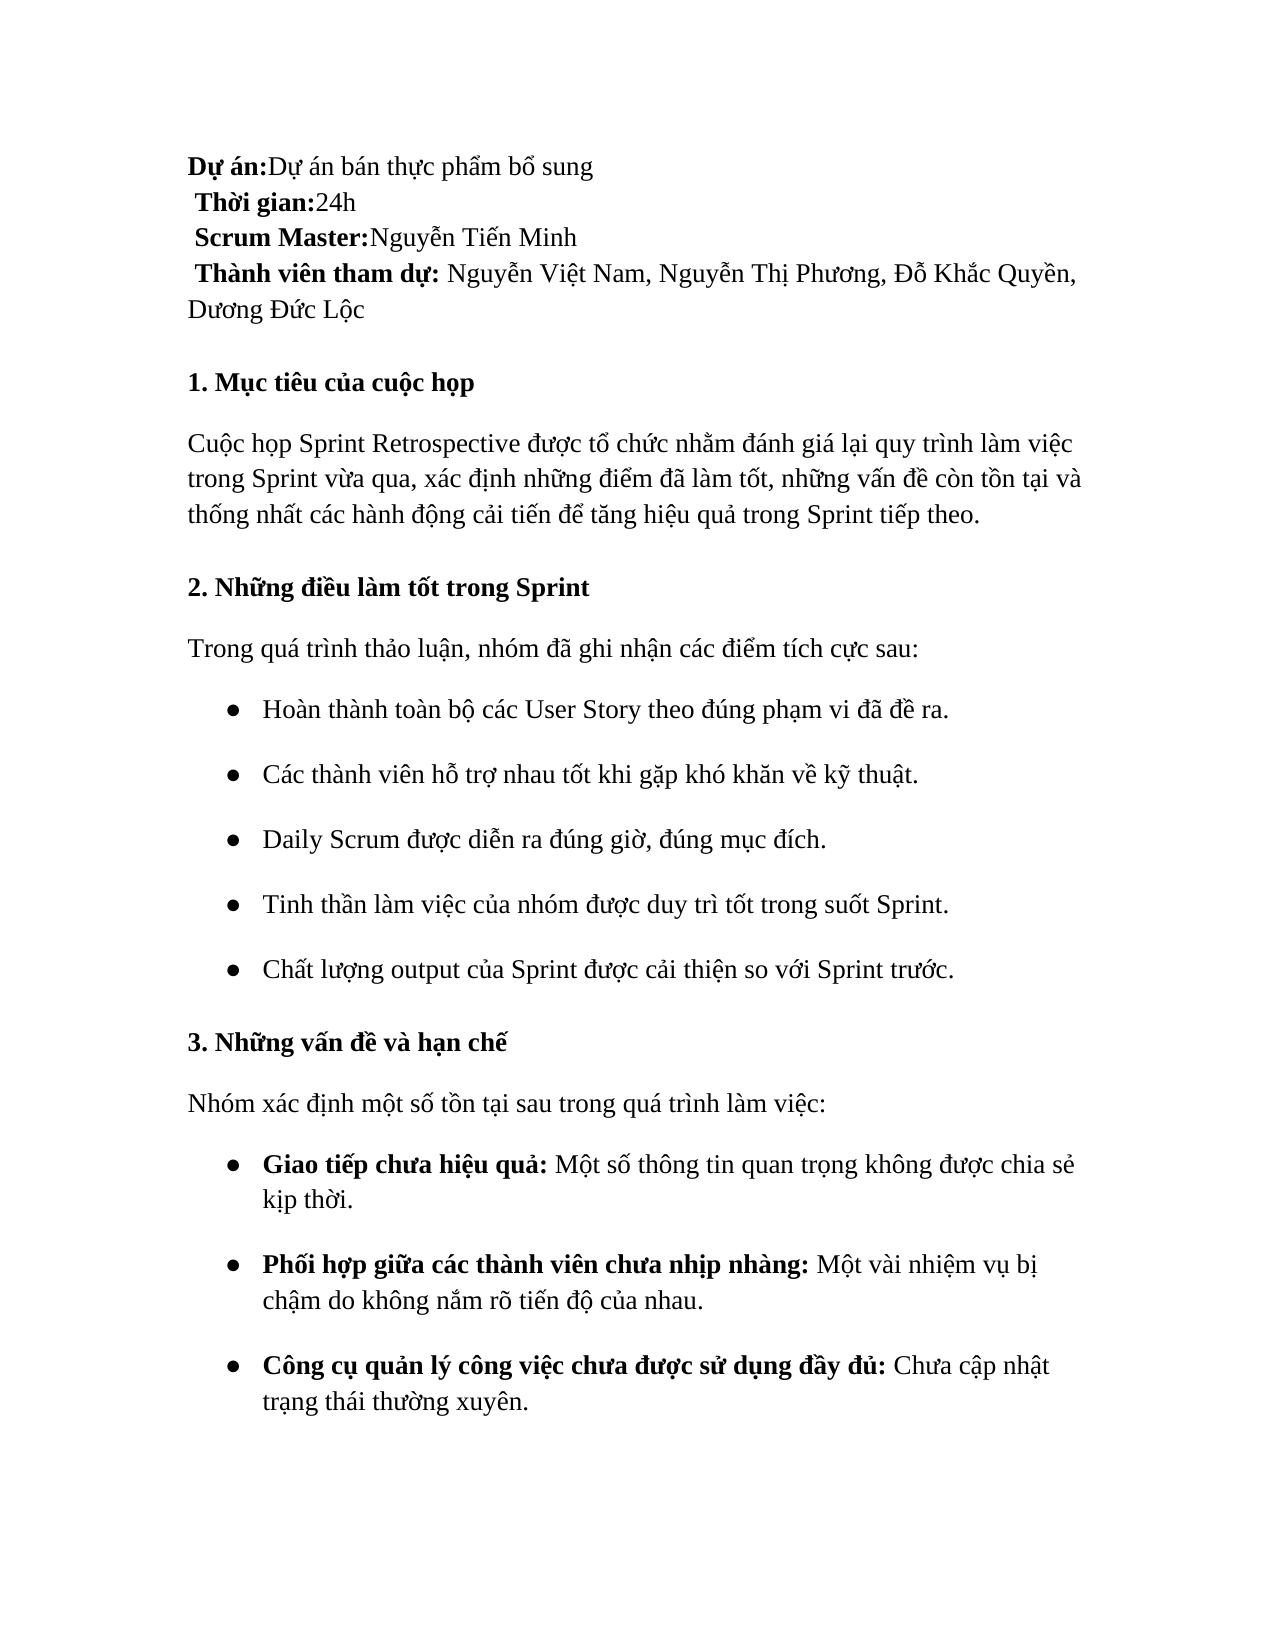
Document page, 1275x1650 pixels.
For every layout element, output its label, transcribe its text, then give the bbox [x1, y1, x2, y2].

list Phối hợp giữa các thành viên chưa nhịp nhàng: Một vài nhiệm vụ bị chậm do không nắm rõ tiến độ của nhau. [225, 1248, 1087, 1345]
list Công cụ quản lý công việc chưa được sử dụng đầy đủ: Chưa cập nhật trạng thái thường xuyên. [225, 1349, 1087, 1446]
list Hoàn thành toàn bộ các User Story theo đúng phạm vi đã đề ra. [225, 693, 1087, 754]
subtitle 1. Mục tiêu của cuộc họp [187, 366, 1087, 397]
text Cuộc họp Sprint Retrospective được tổ chức nhằm đánh giá lại quy trình làm việc trong Sprint vừa qua, xác định những điểm đã làm tốt, những vấn đề còn tồn tại và thống nhất các hành động cải tiến để tăng hiệu quả trong Sprint tiếp theo. [187, 427, 1087, 529]
text Dự án:Dự án bán thực phẩm bổ sung Thời gian:24h Scrum Master:Nguyễn Tiến Minh Thành viên tham dự: Nguyễn Việt Nam, Nguyễn Thị Phương, Đỗ Khắc Quyền, Dương Đức Lộc [187, 150, 1087, 324]
list Các thành viên hỗ trợ nhau tốt khi gặp khó khăn về kỹ thuật. [225, 758, 1087, 819]
subtitle 3. Những vấn đề và hạn chế [187, 1026, 1087, 1057]
text Nhóm xác định một số tồn tại sau trong quá trình làm việc: [187, 1087, 1087, 1118]
list Tinh thần làm việc của nhóm được duy trì tốt trong suốt Sprint. [225, 888, 1087, 949]
list Giao tiếp chưa hiệu quả: Một số thông tin quan trọng không được chia sẻ kịp thời. [225, 1148, 1087, 1244]
list Daily Scrum được diễn ra đúng giờ, đúng mục đích. [225, 823, 1087, 884]
text Trong quá trình thảo luận, nhóm đã ghi nhận các điểm tích cực sau: [187, 632, 1087, 663]
list Chất lượng output của Sprint được cải thiện so với Sprint trước. [225, 953, 1087, 984]
subtitle 2. Những điều làm tốt trong Sprint [187, 572, 1087, 603]
